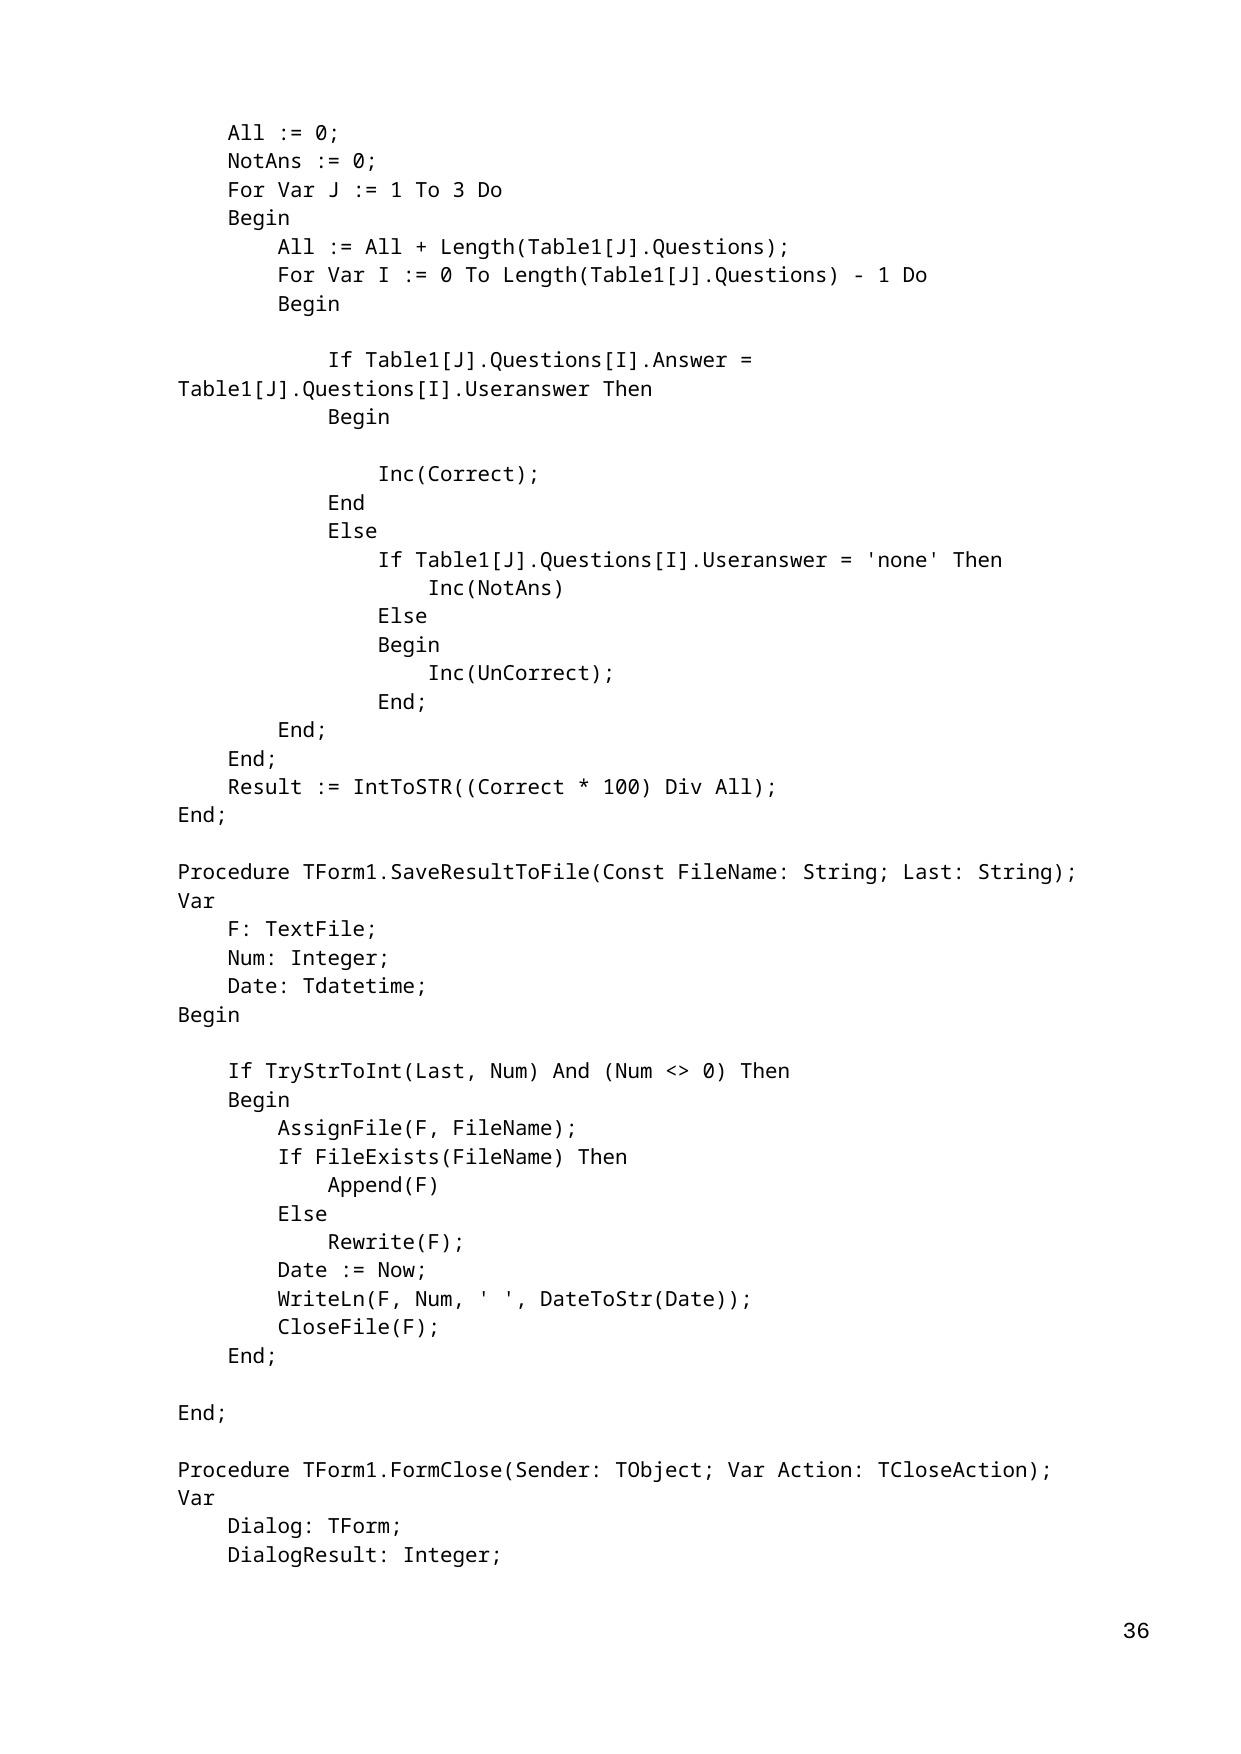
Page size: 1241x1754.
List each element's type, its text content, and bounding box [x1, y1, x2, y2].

text Inc(Correct); [177, 459, 1152, 488]
text End [177, 488, 1152, 516]
text End; [177, 801, 1152, 829]
text Num: Integer; [177, 943, 1152, 971]
text Dialog: TForm; [177, 1512, 1152, 1540]
text Var [177, 1483, 1152, 1512]
text If FileExists(FileName) Then [177, 1142, 1152, 1170]
text Rewrite(F); [177, 1227, 1152, 1256]
text If TryStrToInt(Last, Num) And (Num <> 0) Then [177, 1057, 1152, 1085]
text Result := IntToSTR((Correct * 100) Div All); [177, 772, 1152, 801]
text Date: Tdatetime; [177, 971, 1152, 1000]
text For Var I := 0 To Length(Table1[J].Questions) - 1 Do [177, 260, 1152, 289]
text AssignFile(F, FileName); [177, 1113, 1152, 1142]
text DialogResult: Integer; [177, 1540, 1152, 1568]
text End; [177, 715, 1152, 744]
text If Table1[J].Questions[I].Answer = Table1[J].Questions[I].Useranswer Then [177, 346, 1152, 402]
text Begin [177, 1000, 1152, 1028]
text Procedure TForm1.FormClose(Sender: TObject; Var Action: TCloseAction); [177, 1455, 1152, 1483]
text Inc(UnCorrect); [177, 658, 1152, 687]
text F: TextFile; [177, 914, 1152, 943]
text Begin [177, 402, 1152, 431]
text Else [177, 516, 1152, 545]
text End; [177, 1398, 1152, 1426]
text End; [177, 1341, 1152, 1369]
text Var [177, 886, 1152, 914]
text Begin [177, 203, 1152, 232]
text Date := Now; [177, 1256, 1152, 1284]
text NotAns := 0; [177, 147, 1152, 175]
text All := All + Length(Table1[J].Questions); [177, 232, 1152, 260]
text Procedure TForm1.SaveResultToFile(Const FileName: String; Last: String); [177, 857, 1152, 886]
text If Table1[J].Questions[I].Useranswer = 'none' Then [177, 545, 1152, 573]
text Inc(NotAns) [177, 573, 1152, 602]
text Begin [177, 630, 1152, 658]
text Else [177, 1199, 1152, 1227]
text End; [177, 687, 1152, 715]
text Append(F) [177, 1170, 1152, 1199]
text CloseFile(F); [177, 1312, 1152, 1341]
text For Var J := 1 To 3 Do [177, 175, 1152, 203]
text Begin [177, 1085, 1152, 1113]
text Else [177, 602, 1152, 630]
text Begin [177, 289, 1152, 317]
text End; [177, 744, 1152, 772]
text All := 0; [177, 118, 1152, 147]
text WriteLn(F, Num, ' ', DateToStr(Date)); [177, 1284, 1152, 1312]
